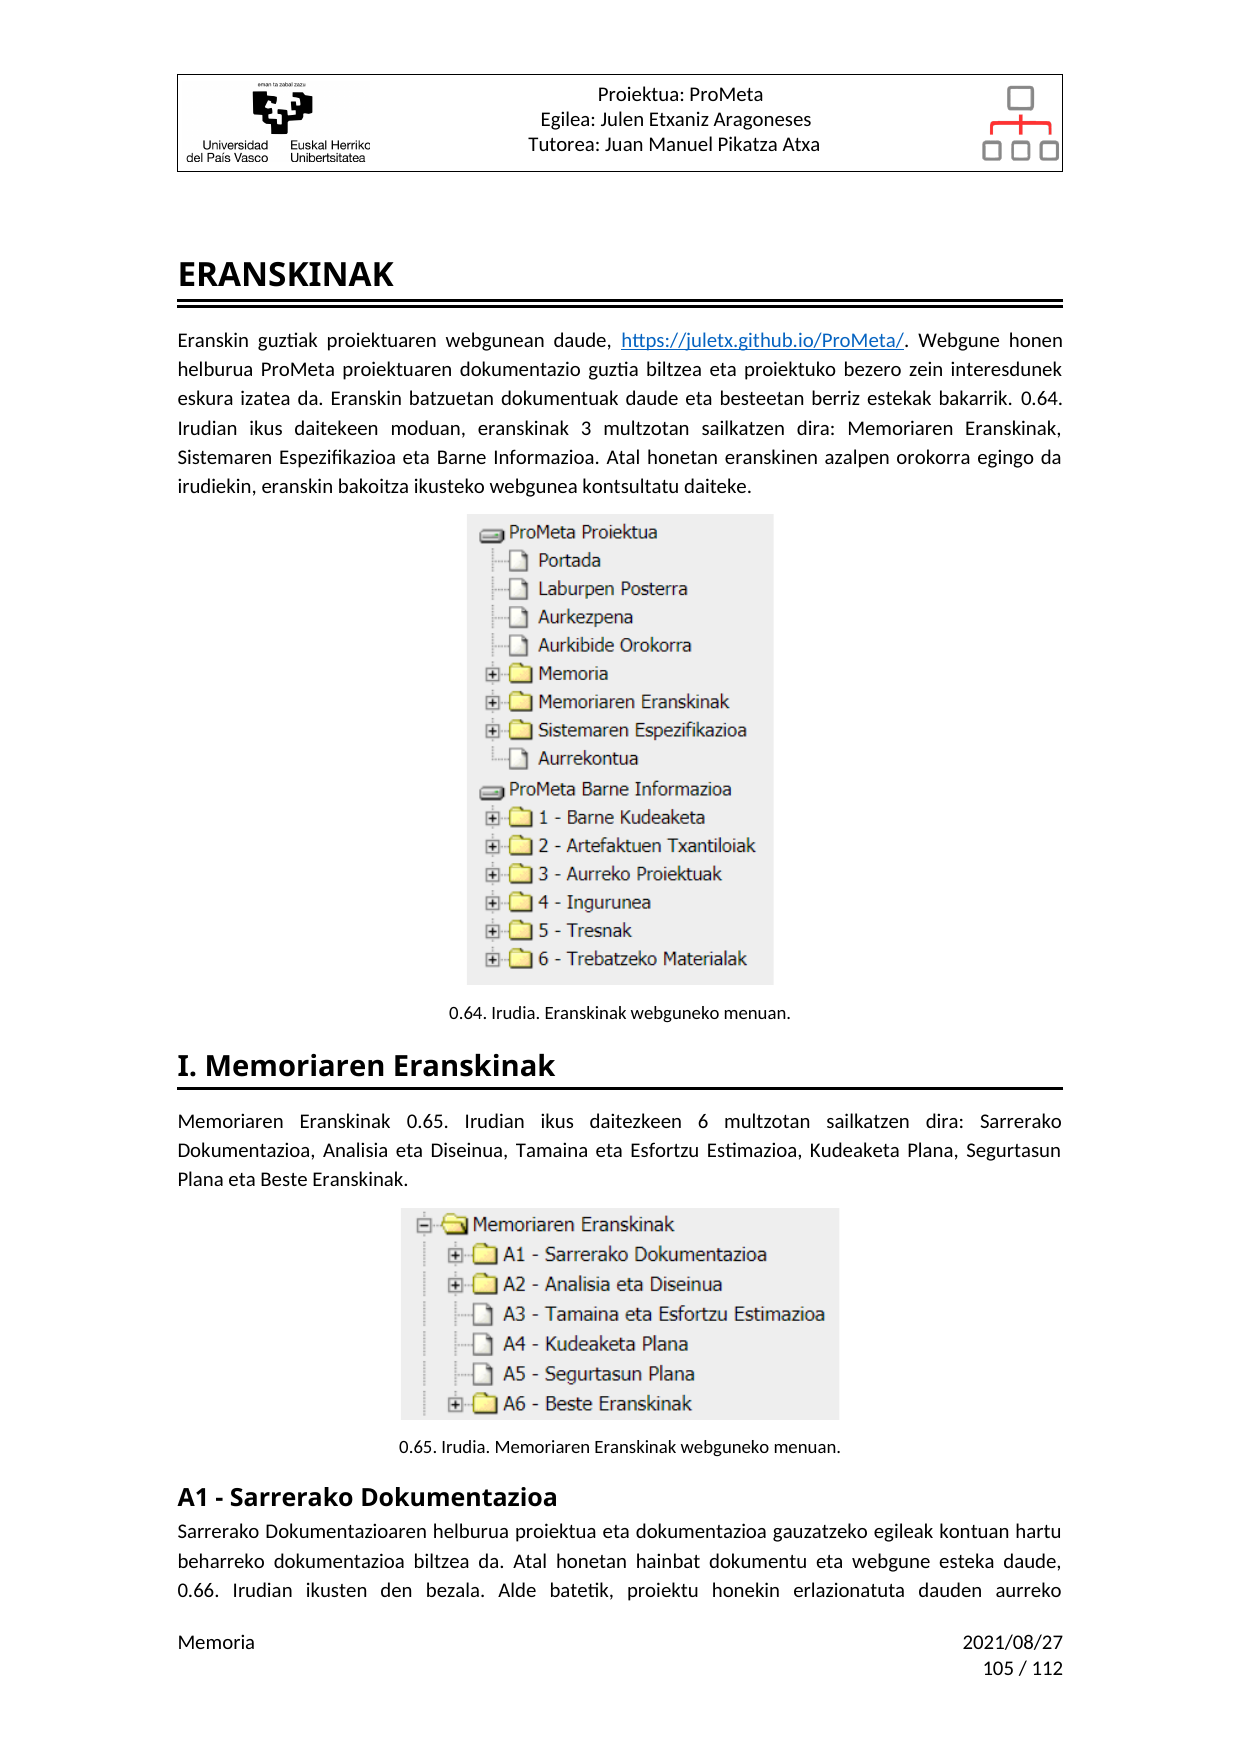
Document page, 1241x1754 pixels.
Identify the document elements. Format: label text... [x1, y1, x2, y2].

picture [978, 80, 1060, 162]
subtitle ERANSKINAK [177, 251, 1063, 299]
picture [466, 514, 774, 985]
picture [400, 1208, 840, 1420]
subtitle A1 - Sarrerako Dokumentazioa [177, 1479, 1063, 1513]
picture [182, 81, 370, 162]
subtitle I. Memoriaren Eranskinak [177, 1045, 1063, 1087]
